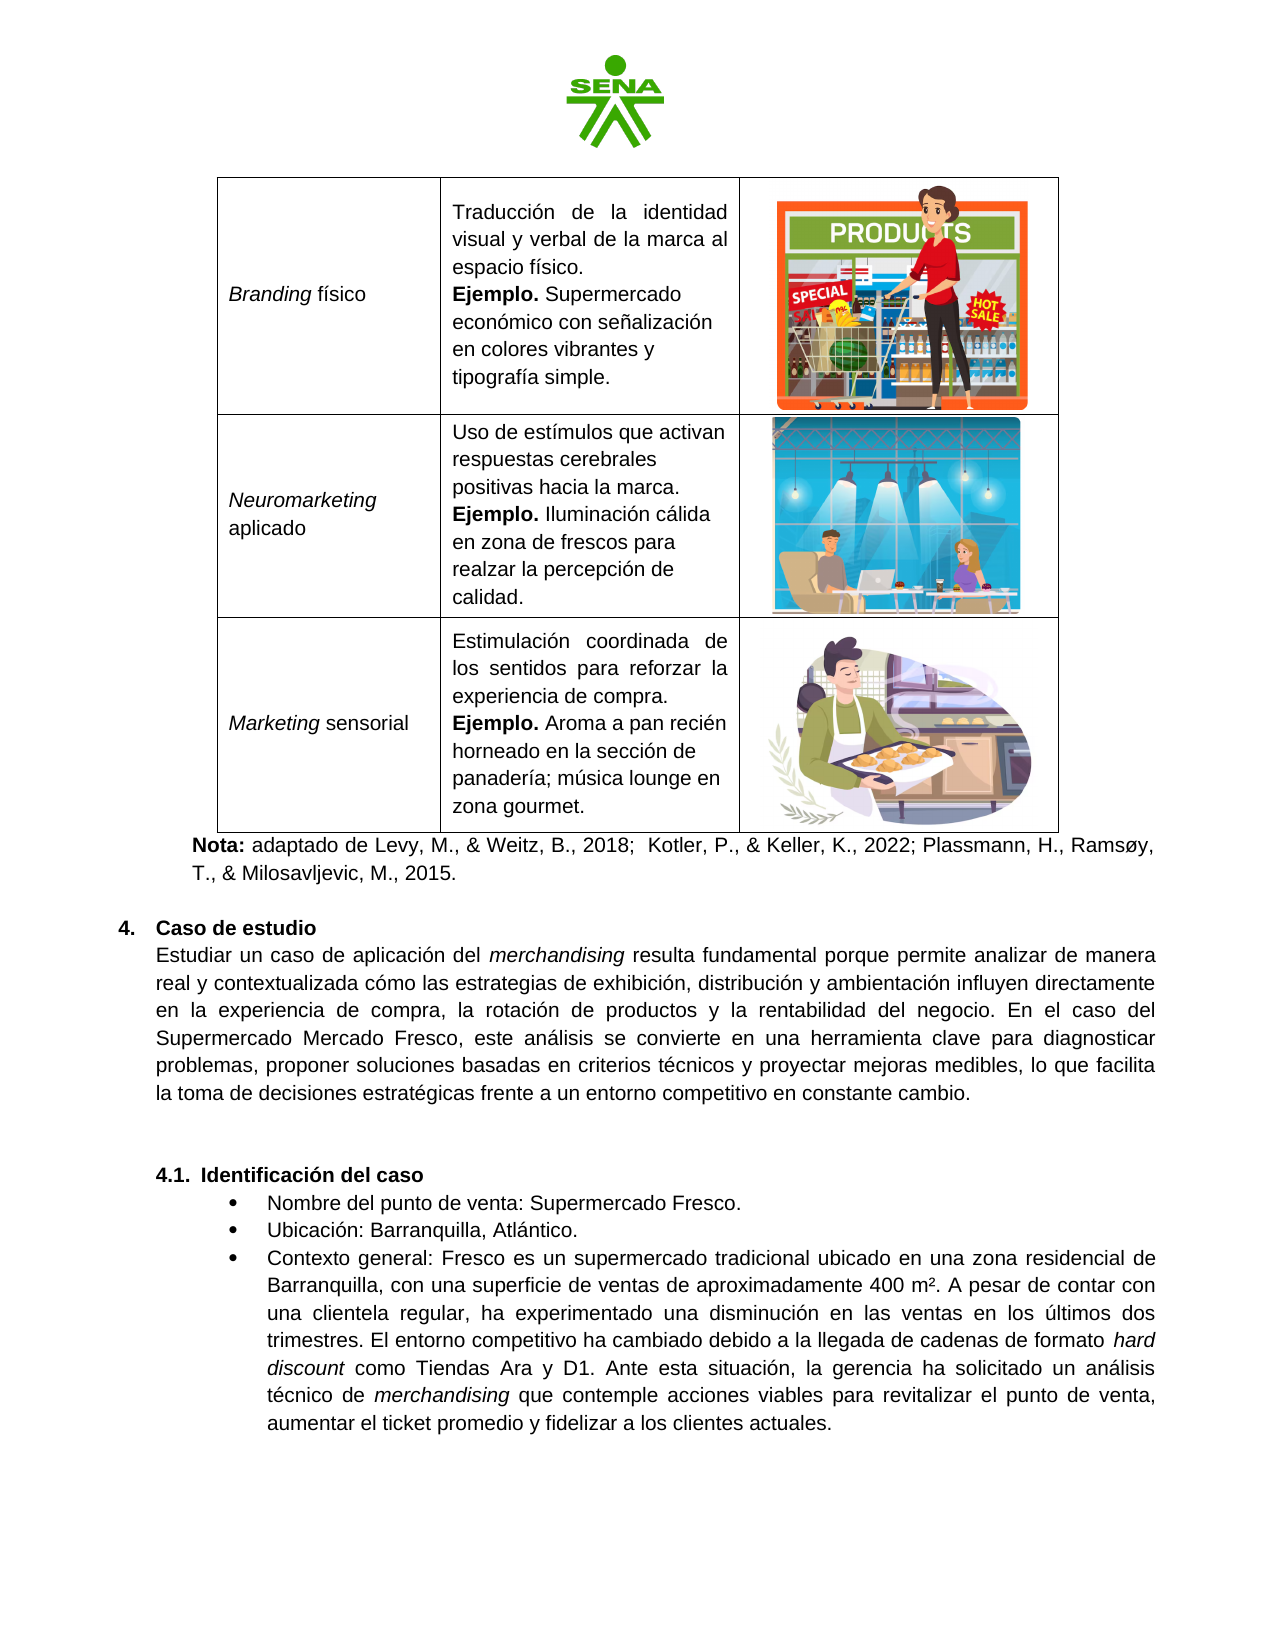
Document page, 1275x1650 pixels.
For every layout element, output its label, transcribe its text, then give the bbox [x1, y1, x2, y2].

text Nota: adaptado de Levy, M., & Weitz, B., 2018; Kotler, P., & Keller, K., 2022; Plassmann, H., Ramsøy, T., & Milosavljevic, M., 2015. [192, 833, 1157, 884]
table_cell Branding físico [218, 178, 440, 414]
table_cell Neuromarketing aplicado [218, 415, 440, 617]
picture [768, 178, 1029, 410]
list Nombre del punto de venta: Supermercado Fresco. [229, 1191, 1157, 1214]
list Estudiar un caso de aplicación del merchandising resulta fundamental porque permite analizar de manera real y contextualizada cómo las estrategias de exhibición, distribución y ambientación influyen directamente en la experiencia de compra, la rotación de productos y la rentabilidad del negocio. En el caso del Supermercado Mercado Fresco, este análisis se convierte en una herramienta clave para diagnosticar problemas, proponer soluciones basadas en criterios técnicos y proyectar mejoras medibles, lo que facilita la toma de decisiones estratégicas frente a un entorno competitivo en constante cambio. [156, 943, 1157, 1104]
picture [772, 415, 1025, 614]
list Identificación del caso [156, 1163, 1157, 1187]
list Ubicación: Barranquilla, Atlántico. [229, 1218, 1157, 1242]
table_cell Traducción de la identidad visual y verbal de la marca al espacio físico. Ejemplo. Supermercado económico con señalización en colores vibrantes y tipografía simple. [441, 178, 739, 414]
list Contexto general: Fresco es un supermercado tradicional ubicado en una zona residencial de Barranquilla, con una superficie de ventas de aproximadamente 400 m². A pesar de contar con una clientela regular, ha experimentado una disminución en las ventas en los últimos dos trimestres. El entorno competitivo ha cambiado debido a la llegada de cadenas de formato hard discount como Tiendas Ara y D1. Ante esta situación, la gerencia ha solicitado un análisis técnico de merchandising que contemple acciones viables para revitalizar el punto de venta, aumentar el ticket promedio y fidelizar a los clientes actuales. [229, 1246, 1157, 1435]
table_cell Estimulación coordinada de los sentidos para reforzar la experiencia de compra. Ejemplo. Aroma a pan recién horneado en la sección de panadería; música lounge en zona gourmet. [441, 618, 739, 832]
picture [759, 618, 1038, 829]
list Caso de estudio [118, 916, 1157, 939]
picture [566, 55, 664, 148]
table_cell [740, 415, 1058, 617]
table_cell [740, 618, 1058, 832]
table_cell Marketing sensorial [218, 618, 440, 832]
table_cell Uso de estímulos que activan respuestas cerebrales positivas hacia la marca. Ejemplo. Iluminación cálida en zona de frescos para realzar la percepción de calidad. [441, 415, 739, 617]
table_cell [740, 178, 1058, 414]
